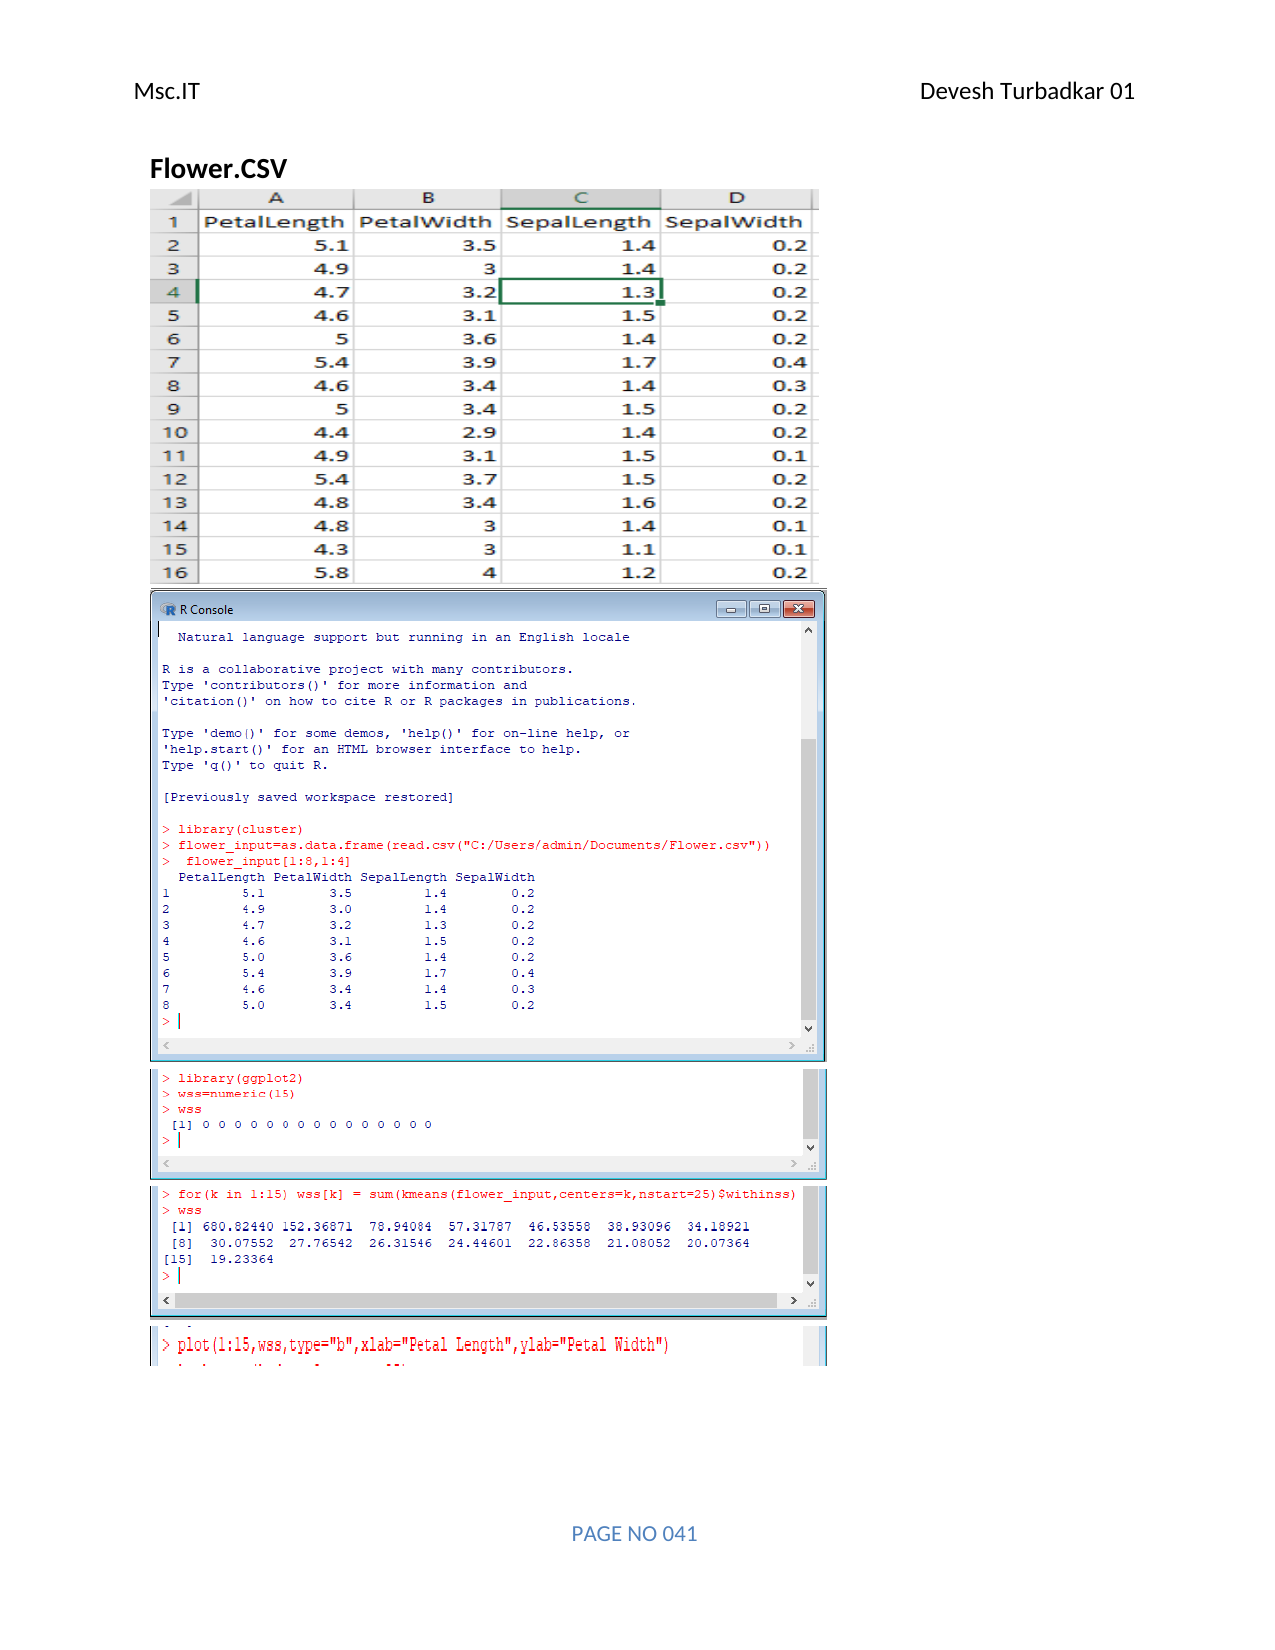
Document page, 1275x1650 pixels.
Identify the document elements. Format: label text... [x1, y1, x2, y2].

subtitle Flower.CSV [150, 150, 1135, 186]
picture [150, 1326, 827, 1366]
picture [150, 1069, 827, 1180]
picture [150, 1186, 827, 1320]
picture [150, 588, 827, 1062]
picture [150, 189, 819, 584]
